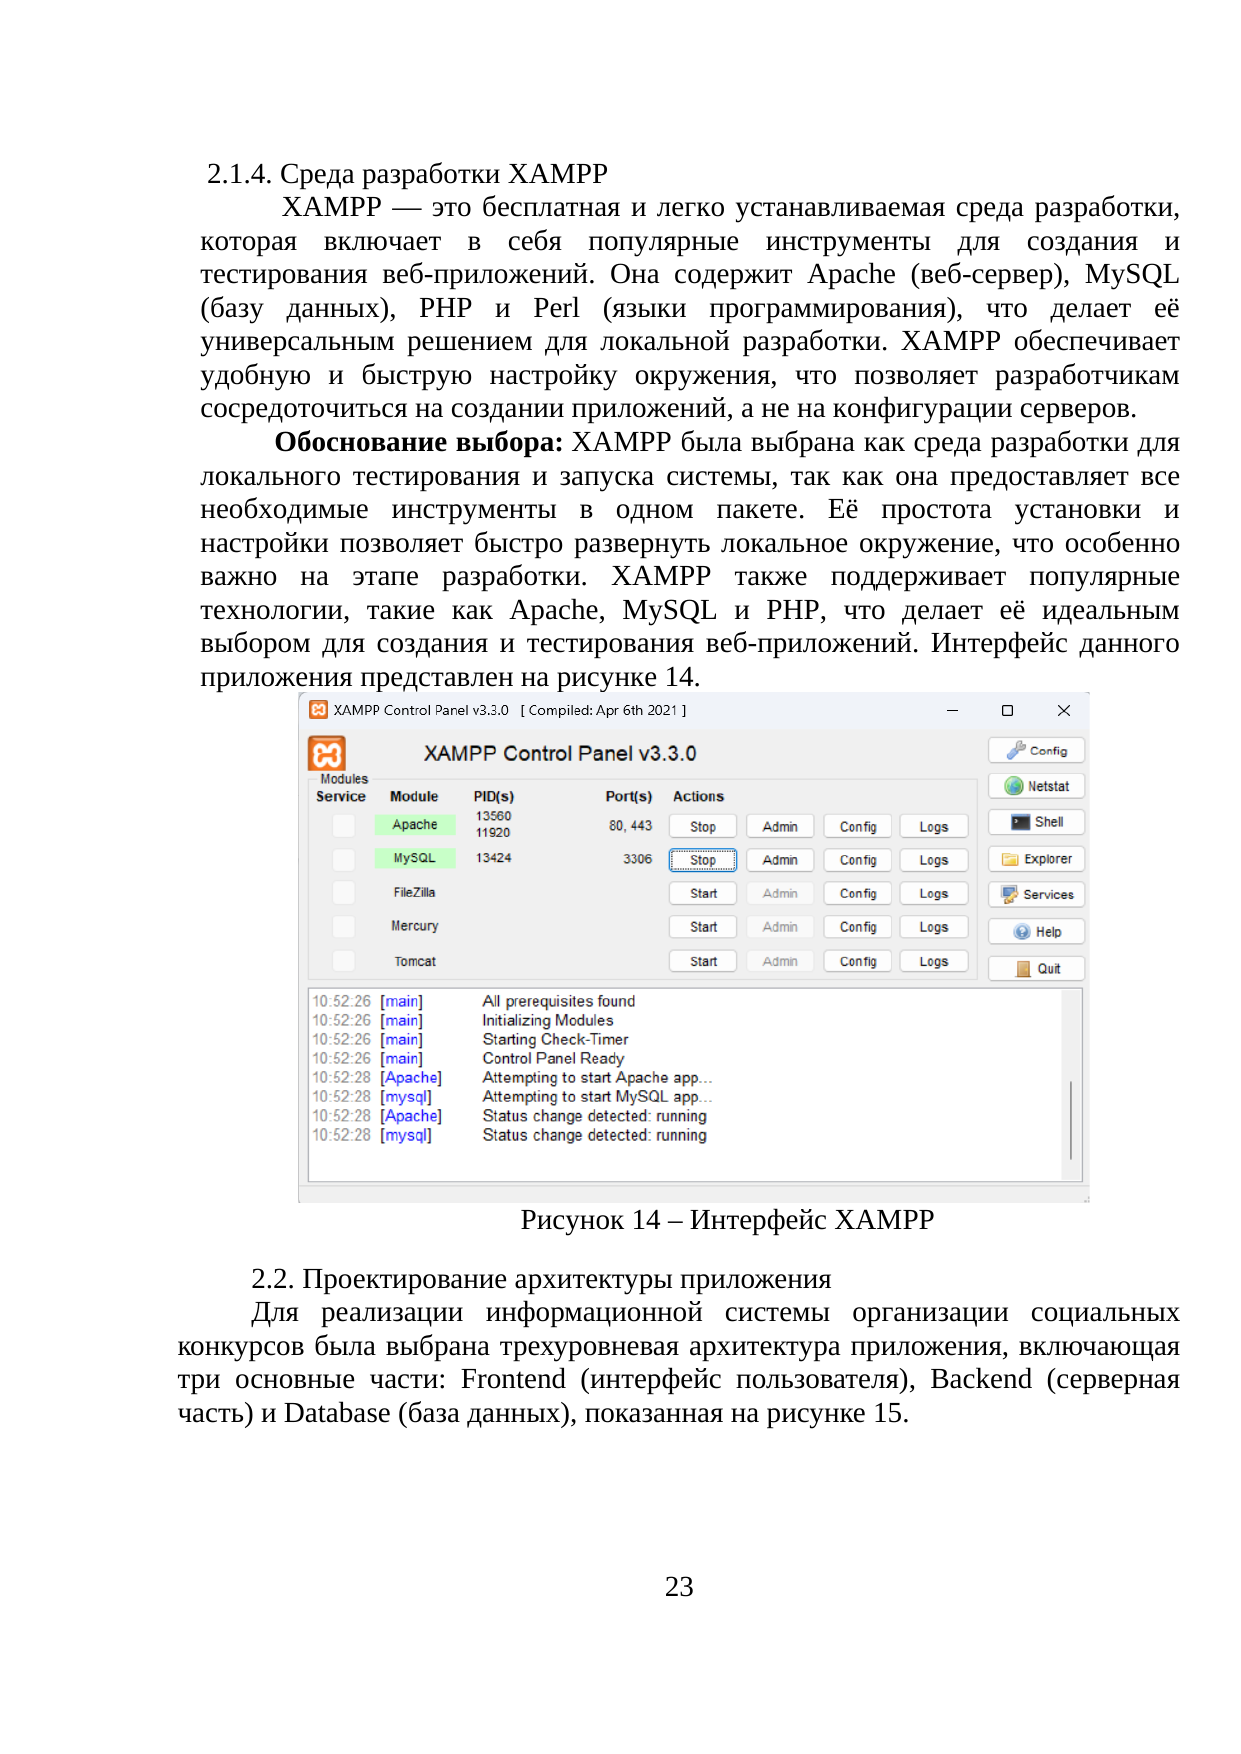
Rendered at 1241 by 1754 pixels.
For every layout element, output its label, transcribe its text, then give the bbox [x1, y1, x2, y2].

subtitle 2.2. Проектирование архитектуры приложения [177, 1261, 1181, 1294]
text 2.1.4. Среда разработки XAMPP [200, 156, 1181, 189]
text XAMPP — это бесплатная и легко устанавливаемая среда разработки, которая включает в себя популярные инструменты для создания и тестирования веб-приложений. Она содержит Apache (веб-сервер), MySQL (базу данных), PHP и Perl (языки программирования), что делает её универсальным решением для локальной разработки. XAMPP обеспечивает удобную и быструю настройку окружения, что позволяет разработчикам сосредоточиться на создании приложений, а не на конфигурации серверов. [200, 189, 1181, 424]
text Обоснование выбора: XAMPP была выбрана как среда разработки для локального тестирования и запуска системы, так как она предоставляет все необходимые инструменты в одном пакете. Её простота установки и настройки позволяет быстро развернуть локальное окружение, что особенно важно на этапе разработки. XAMPP также поддерживает популярные технологии, такие как Apache, MySQL и PHP, что делает её идеальным выбором для создания и тестирования веб-приложений. Интерфейс данного приложения представлен на рисунке 14. [200, 424, 1181, 692]
picture [298, 692, 1090, 1203]
text Рисунок 14 – Интерфейс XAMPP [200, 1202, 1181, 1236]
text Для реализации информационной системы организации социальных конкурсов была выбрана трехуровневая архитектура приложения, включающая три основные части: Frontend (интерфейс пользователя), Backend (серверная часть) и Database (база данных), показанная на рисунке 15. [177, 1294, 1181, 1428]
